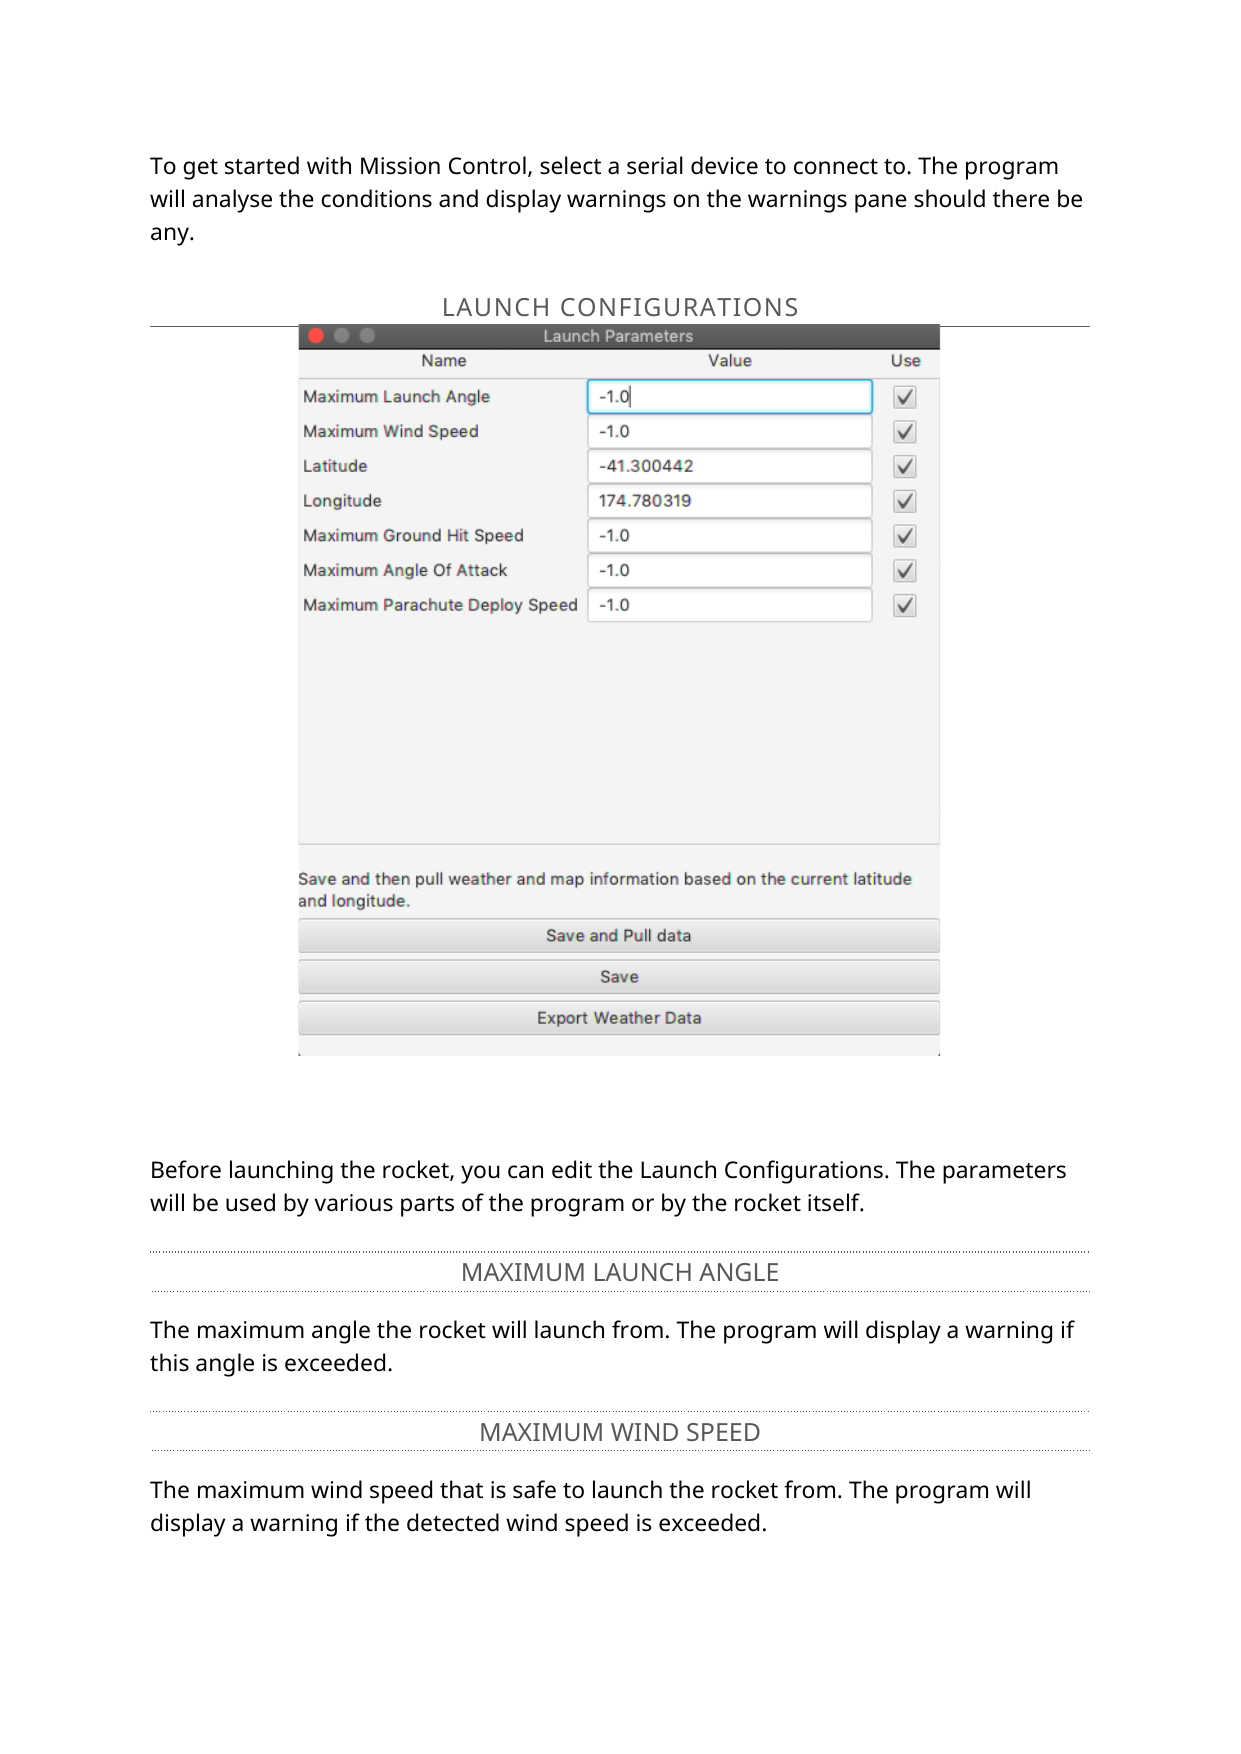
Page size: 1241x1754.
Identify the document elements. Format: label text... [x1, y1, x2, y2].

text Before launching the rocket, you can edit the Launch Configurations. The parameters will be used by various parts of the program or by the rocket itself. [150, 1154, 1090, 1218]
text The maximum angle the rocket will launch from. The program will display a warning if this angle is exceeded. [150, 1314, 1090, 1378]
subtitle Maximum wind Speed [150, 1411, 1090, 1451]
subtitle Maximum Launch Angle [150, 1251, 1090, 1292]
text The maximum wind speed that is safe to launch the rocket from. The program will display a warning if the detected wind speed is exceeded. [150, 1474, 1090, 1538]
subtitle Launch Configurations [150, 290, 1090, 326]
text To get started with Mission Control, select a serial device to connect to. The program will analyse the conditions and display warnings on the warnings pane should there be any. [150, 150, 1090, 247]
picture [298, 324, 941, 1056]
